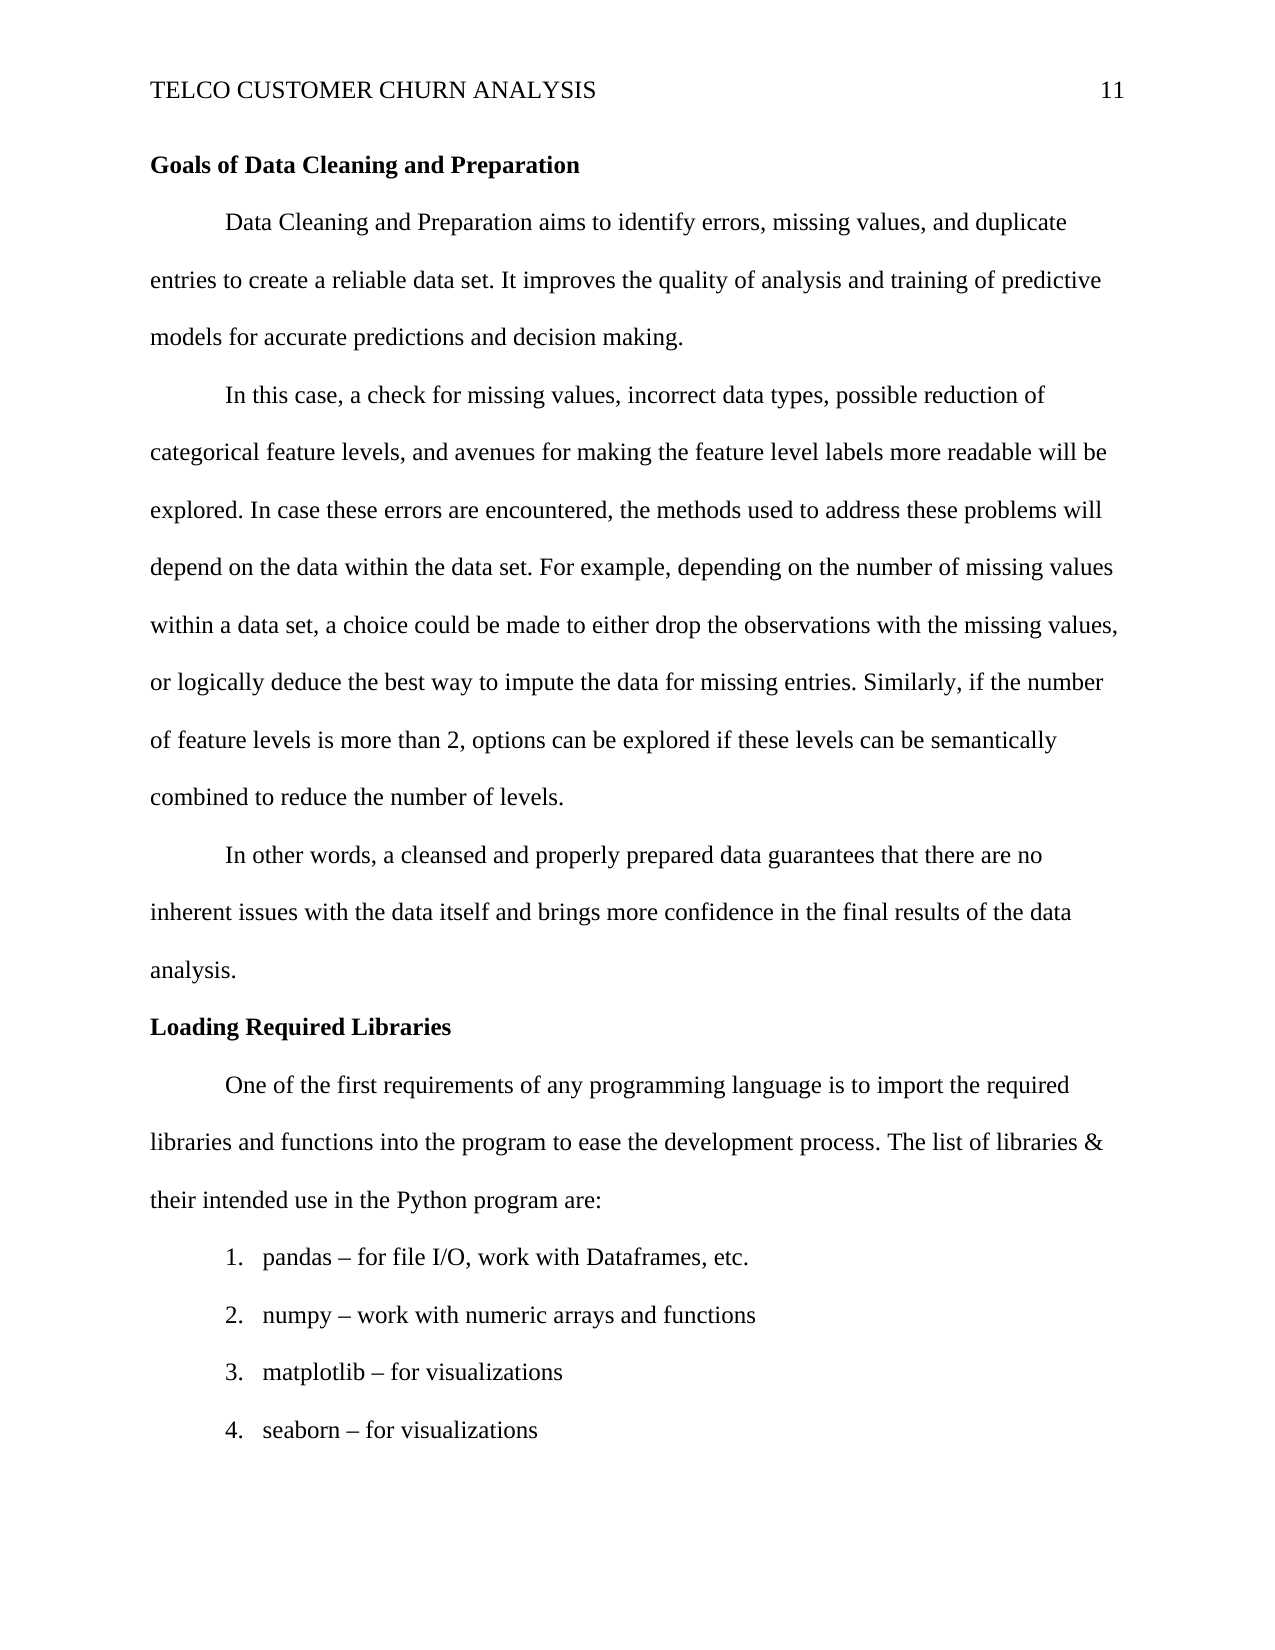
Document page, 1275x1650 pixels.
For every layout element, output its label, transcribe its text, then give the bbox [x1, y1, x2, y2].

text One of the first requirements of any programming language is to import the required libraries and functions into the program to ease the development process. The list of libraries & their intended use in the Python program are: [150, 1070, 1125, 1214]
list seaborn – for visualizations [225, 1415, 1125, 1444]
text In this case, a check for missing values, incorrect data types, possible reduction of categorical feature levels, and avenues for making the feature level labels more readable will be explored. In case these errors are encountered, the methods used to address these problems will depend on the data within the data set. For example, depending on the number of missing values within a data set, a choice could be made to either drop the observations with the missing values, or logically deduce the best way to impute the data for missing entries. Similarly, if the number of feature levels is more than 2, options can be explored if these levels can be semantically combined to reduce the number of levels. [150, 380, 1125, 811]
list pandas – for file I/O, work with Dataframes, etc. [225, 1242, 1125, 1271]
subtitle Goals of Data Cleaning and Preparation [150, 150, 1125, 179]
text Data Cleaning and Preparation aims to identify errors, missing values, and duplicate entries to create a reliable data set. It improves the quality of analysis and training of predictive models for accurate predictions and decision making. [150, 207, 1125, 351]
text In other words, a cleansed and properly prepared data guarantees that there are no inherent issues with the data itself and brings more confidence in the final results of the data analysis. [150, 840, 1125, 984]
subtitle Loading Required Libraries [150, 1012, 1125, 1041]
list numpy – work with numeric arrays and functions [225, 1300, 1125, 1329]
list matplotlib – for visualizations [225, 1357, 1125, 1386]
